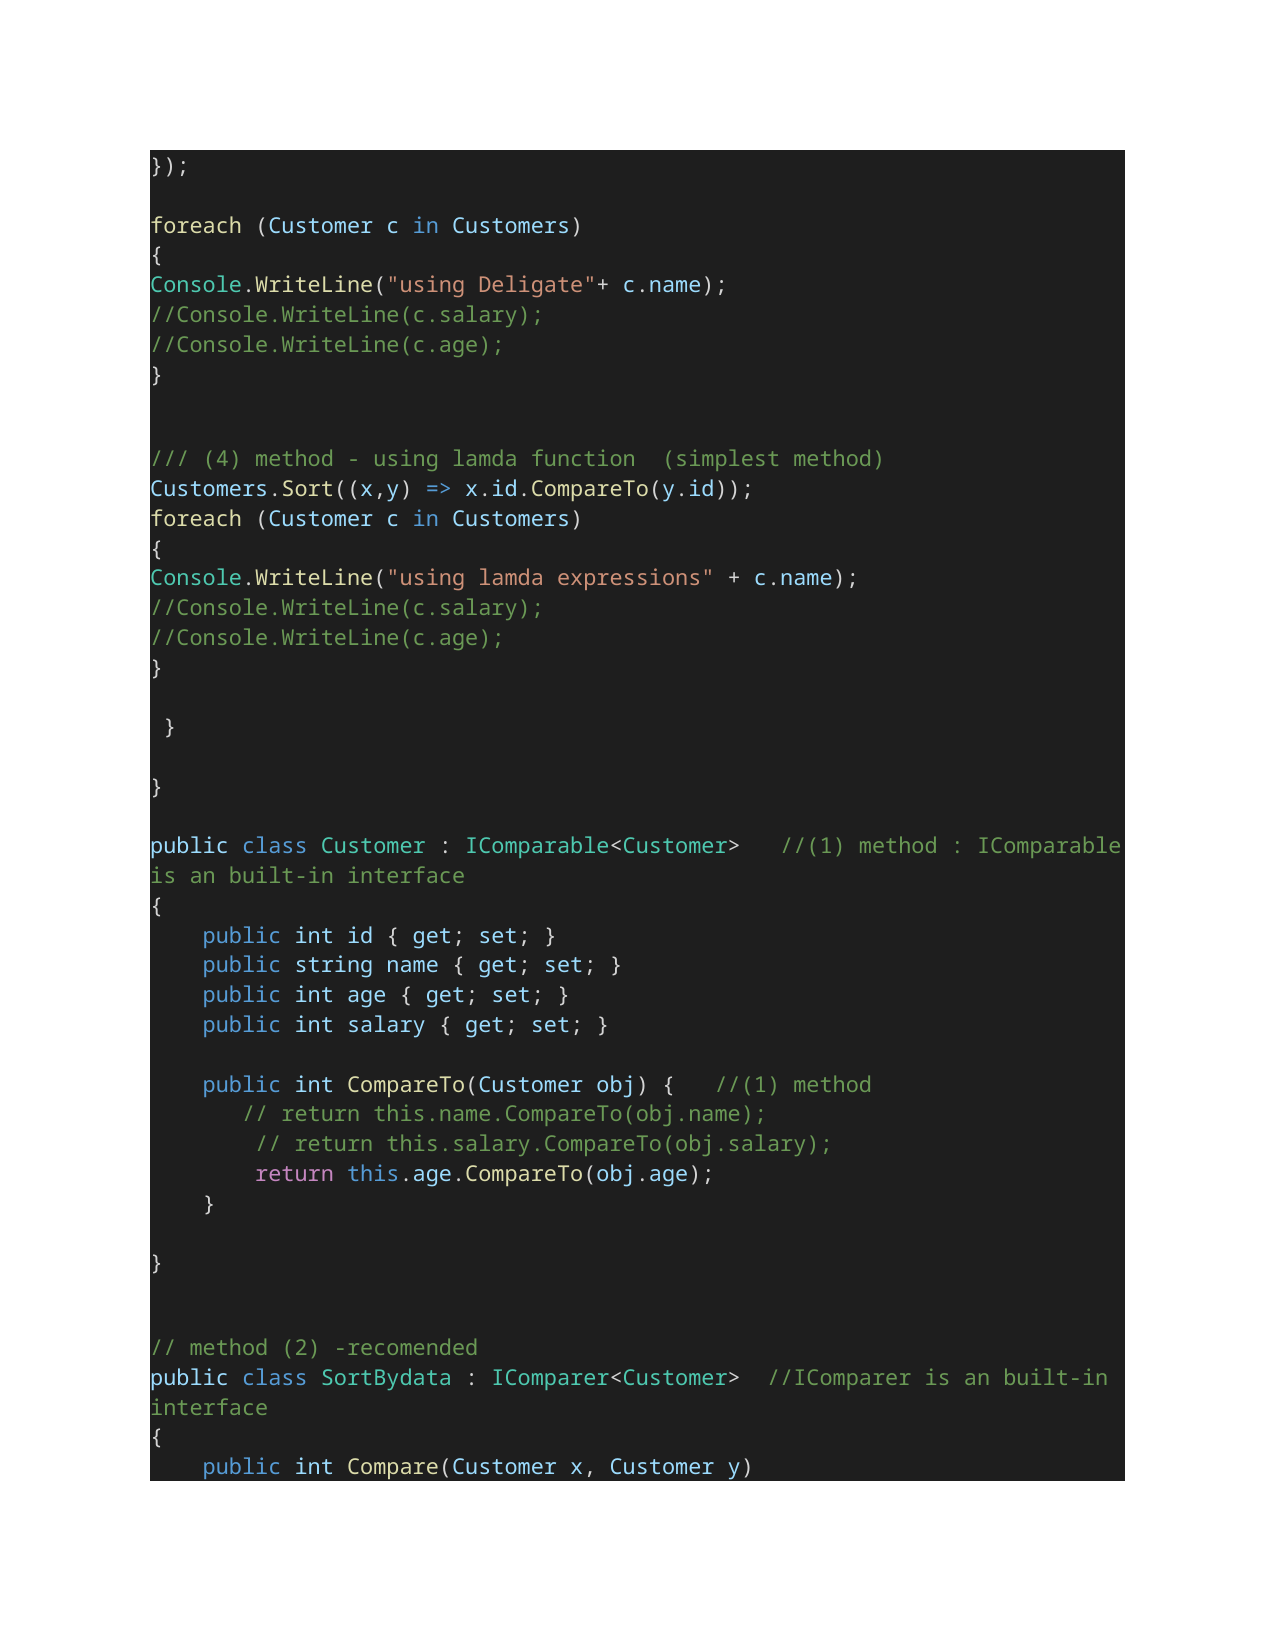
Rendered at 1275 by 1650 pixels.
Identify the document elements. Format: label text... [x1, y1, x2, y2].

text } [150, 711, 1125, 741]
text /// (4) method - using lamda function (simplest method) [150, 443, 1125, 473]
text } [150, 652, 1125, 681]
text // return this.name.CompareTo(obj.name); [150, 1098, 1125, 1128]
text public int salary { get; set; } [150, 1009, 1125, 1039]
text { [150, 890, 1125, 920]
text foreach (Customer c in Customers) [150, 503, 1125, 532]
text // return this.salary.CompareTo(obj.salary); [150, 1128, 1125, 1158]
text Console.WriteLine("using Deligate"+ c.name); [150, 269, 1125, 299]
text { [150, 239, 1125, 269]
text } [150, 771, 1125, 801]
text public int CompareTo(Customer obj) { //(1) method [150, 1069, 1125, 1098]
text } [150, 358, 1125, 388]
text return this.age.CompareTo(obj.age); [150, 1158, 1125, 1188]
text public string name { get; set; } [150, 949, 1125, 979]
text public int age { get; set; } [150, 979, 1125, 1009]
text //Console.WriteLine(c.age); [150, 622, 1125, 652]
text public int Compare(Customer x, Customer y) [150, 1451, 1125, 1481]
text public class Customer : IComparable<Customer> //(1) method : IComparable is an built-in interface [150, 830, 1125, 890]
text } [150, 1188, 1125, 1218]
text { [150, 1421, 1125, 1451]
text //Console.WriteLine(c.age); [150, 329, 1125, 358]
text public int id { get; set; } [150, 920, 1125, 949]
text Console.WriteLine("using lamda expressions" + c.name); [150, 562, 1125, 592]
text // method (2) -recomended [150, 1332, 1125, 1362]
text } [150, 1247, 1125, 1277]
text foreach (Customer c in Customers) [150, 209, 1125, 239]
text Customers.Sort((x,y) => x.id.CompareTo(y.id)); [150, 473, 1125, 503]
text public class SortBydata : IComparer<Customer> //IComparer is an built-in interface [150, 1362, 1125, 1421]
text //Console.WriteLine(c.salary); [150, 299, 1125, 329]
text { [150, 532, 1125, 562]
text //Console.WriteLine(c.salary); [150, 592, 1125, 622]
text }); [150, 150, 1125, 180]
